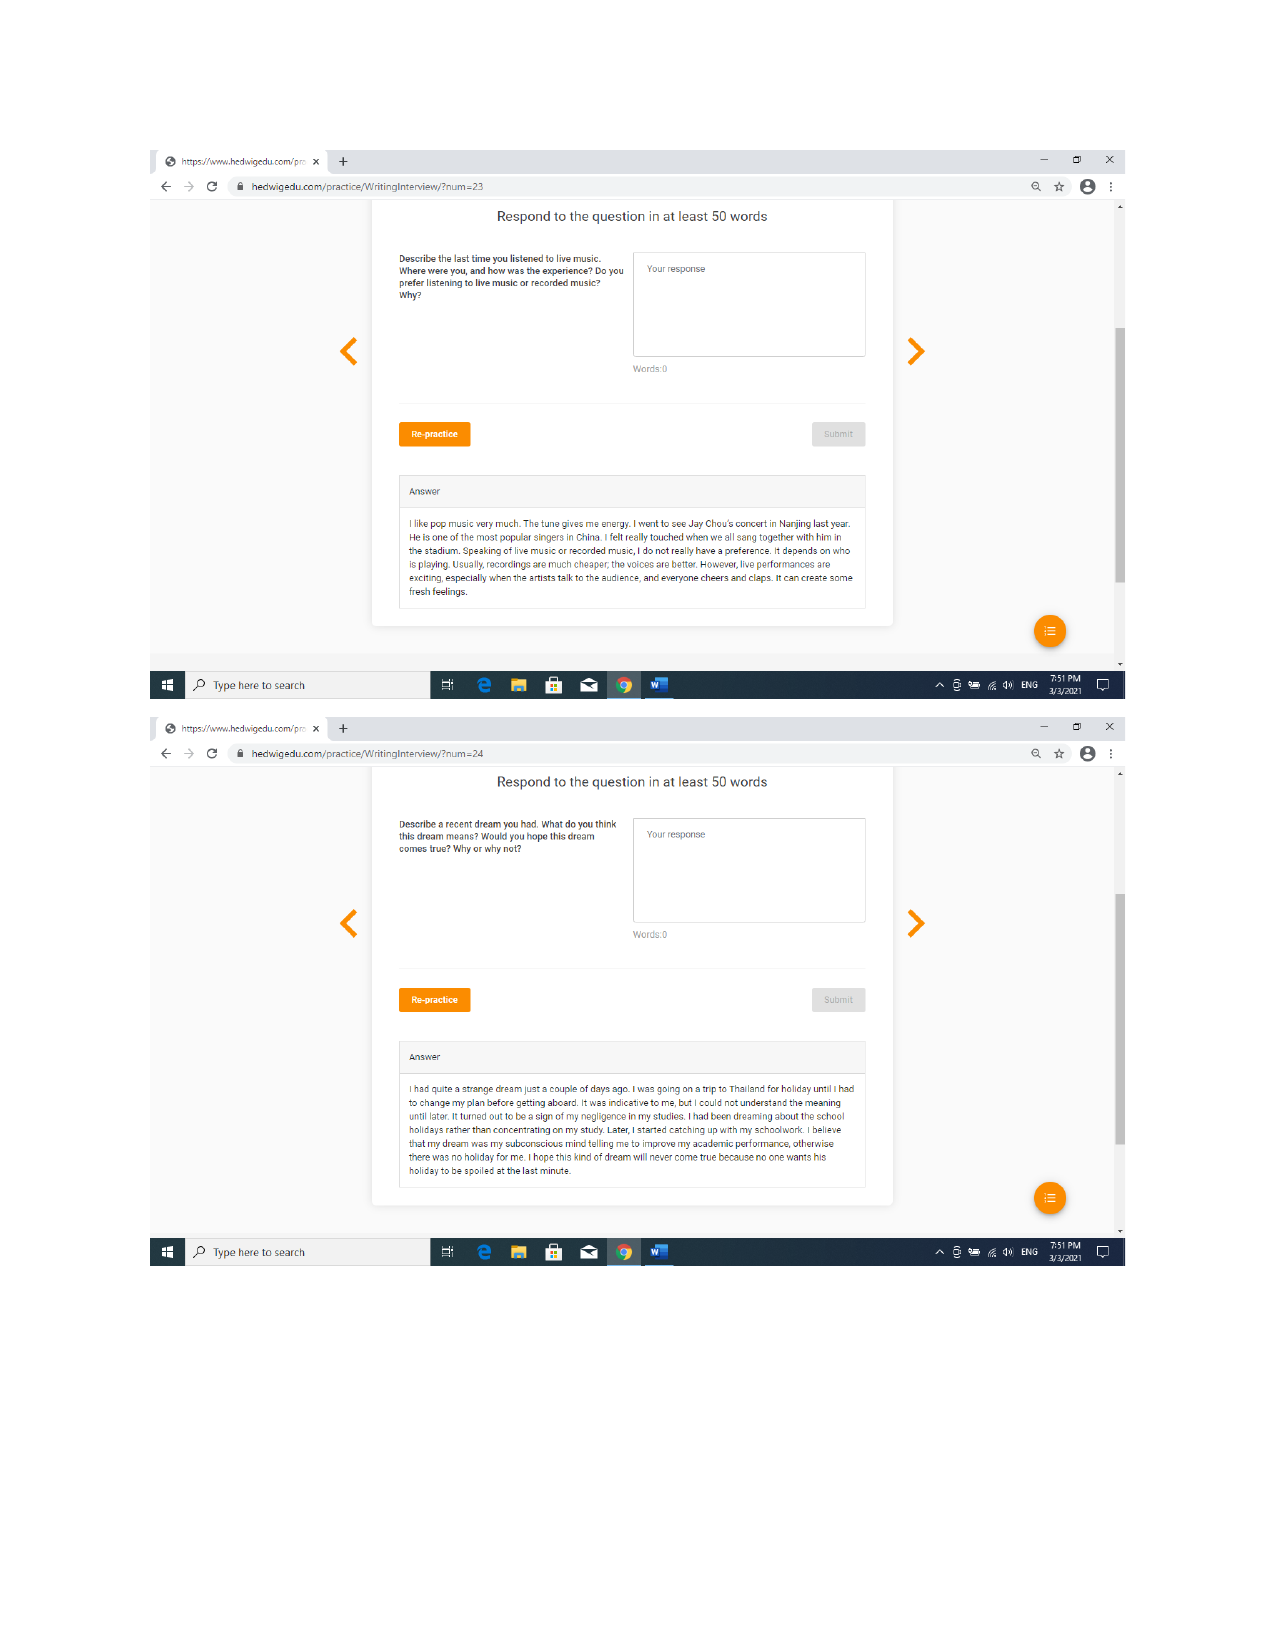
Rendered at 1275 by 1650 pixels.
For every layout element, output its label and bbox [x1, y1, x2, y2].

picture [150, 717, 1125, 1266]
picture [150, 150, 1125, 699]
